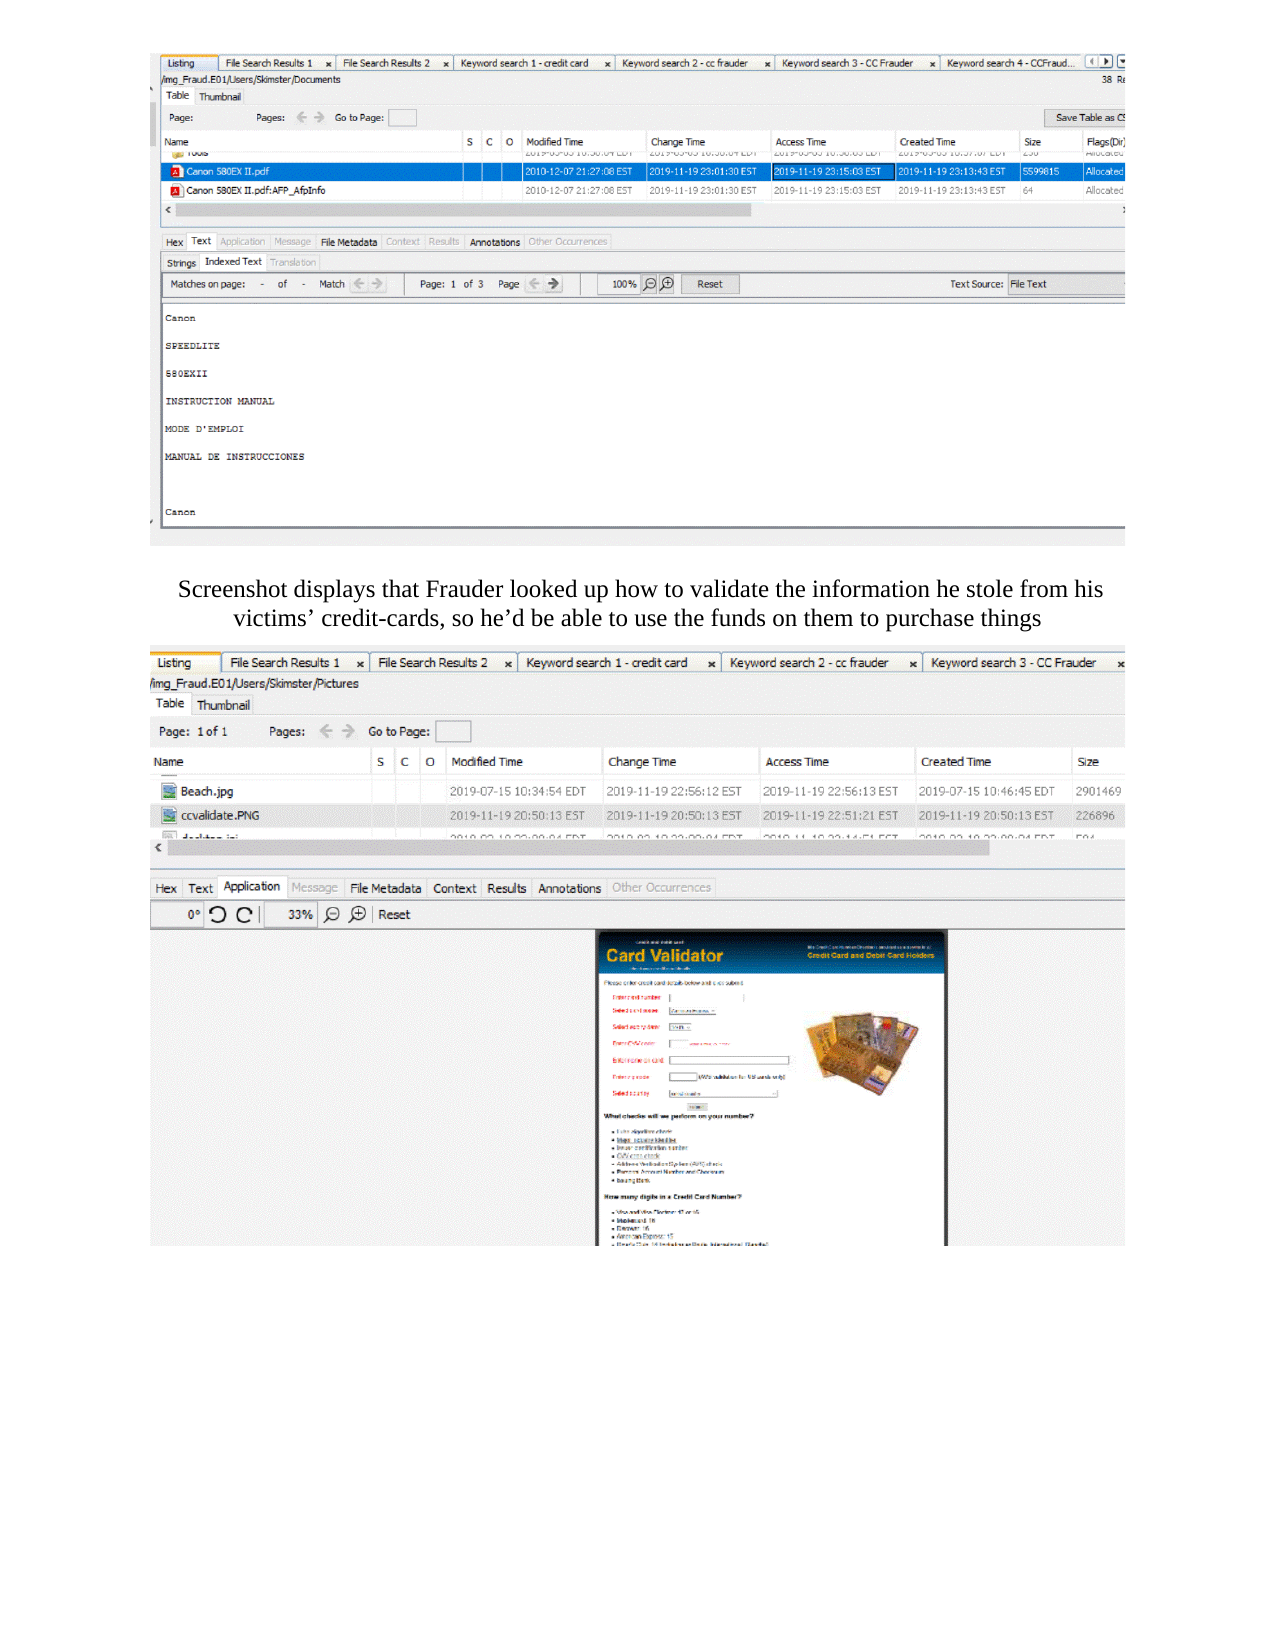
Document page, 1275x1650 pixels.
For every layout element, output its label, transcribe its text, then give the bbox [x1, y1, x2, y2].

text Screenshot displays that Frauder looked up how to validate the information he stole from his victims’ credit-cards, so he’d be able to use the funds on them to purchase things [150, 574, 1125, 632]
picture [150, 53, 1125, 546]
picture [150, 645, 1125, 1246]
